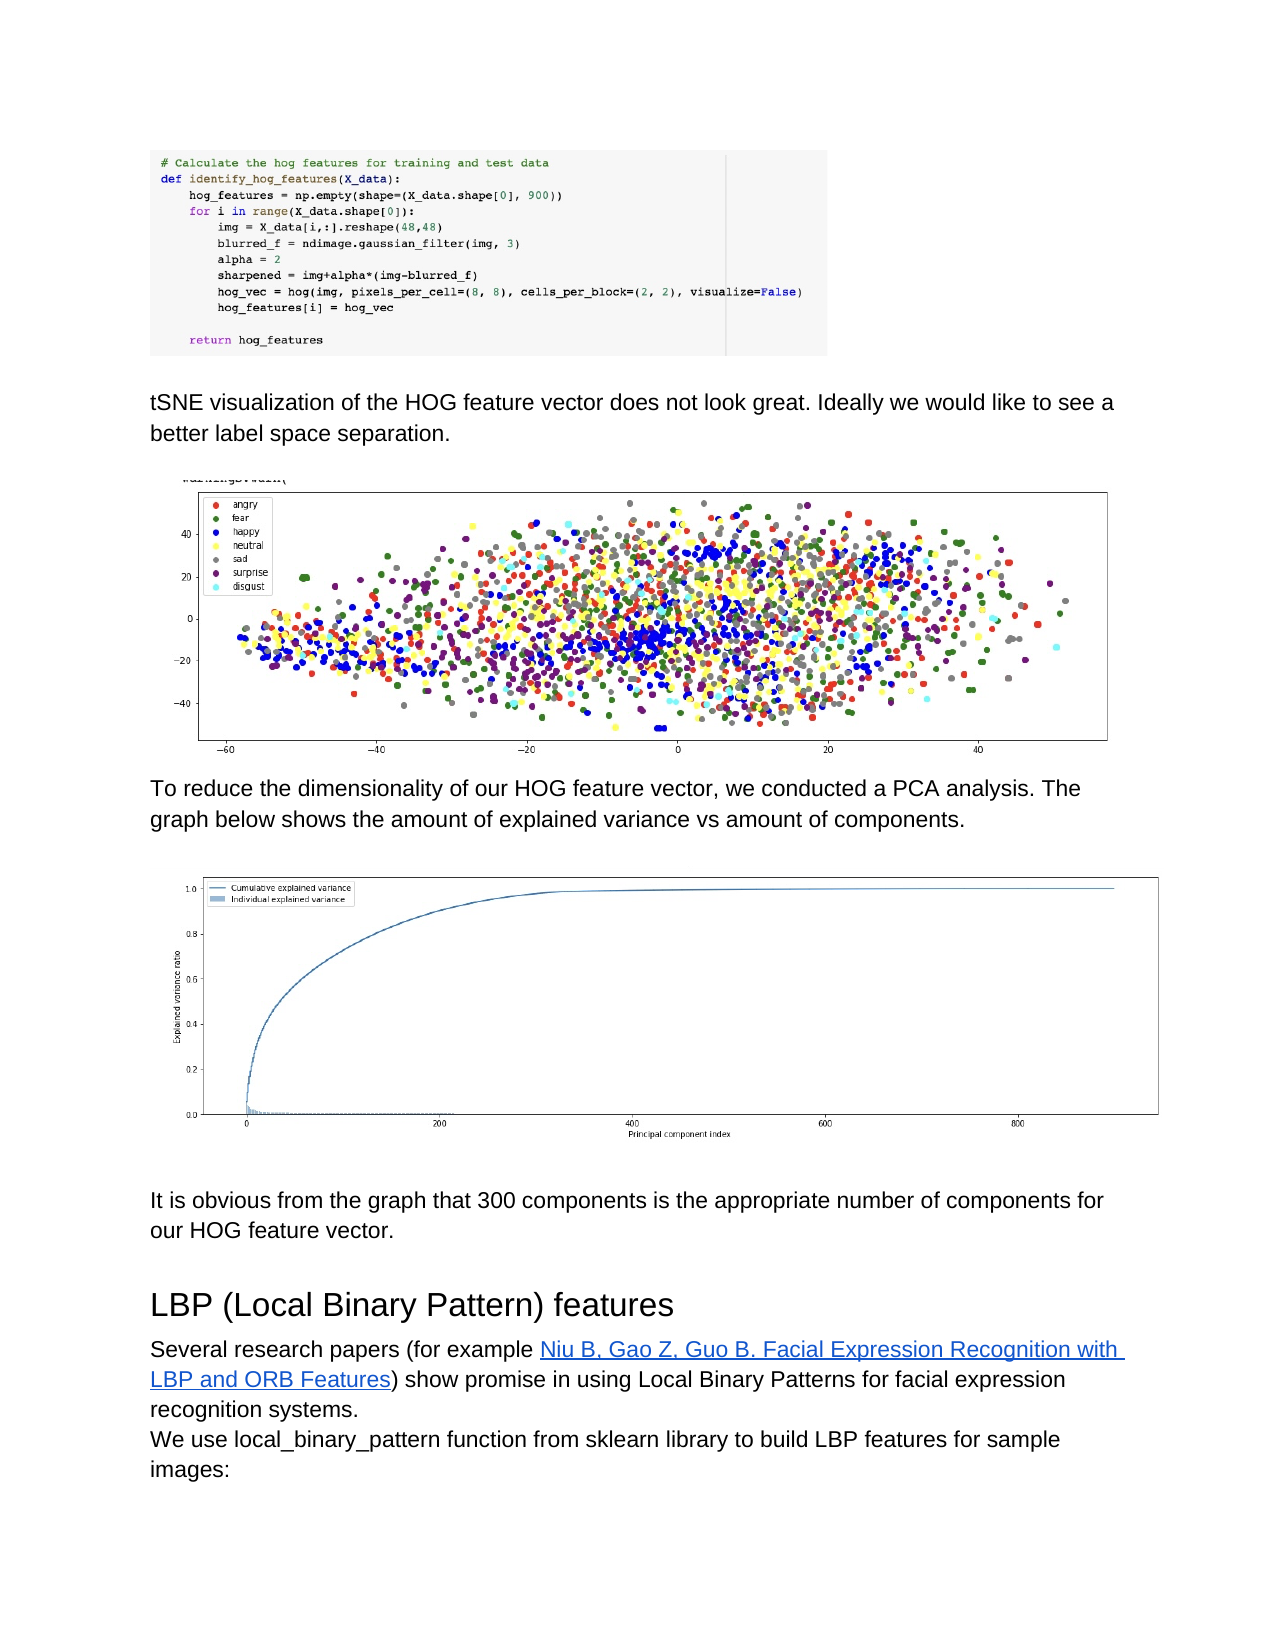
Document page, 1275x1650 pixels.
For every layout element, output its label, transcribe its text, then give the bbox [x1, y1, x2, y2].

text We use local_binary_pattern function from sklearn library to build LBP features for sample images: [150, 1426, 1125, 1483]
text It is obvious from the graph that 300 components is the appropriate number of components for our HOG feature vector. [150, 1187, 1125, 1243]
subtitle LBP (Local Binary Pattern) features [150, 1285, 1125, 1323]
picture [150, 480, 1125, 772]
text To reduce the dimensionality of our HOG feature vector, we conducted a PCA analysis. The graph below shows the amount of explained variance vs amount of components. [150, 775, 1125, 832]
picture [150, 866, 1165, 1153]
text Several research papers (for example Niu B, Gao Z, Guo B. Facial Expression Recognition with LBP and ORB Features) show promise in using Local Binary Patterns for facial expression recognition systems. [150, 1336, 1125, 1422]
picture [150, 150, 828, 356]
text tSNE visualization of the HOG feature vector does not look great. Ideally we would like to see a better label space separation. [150, 389, 1125, 446]
